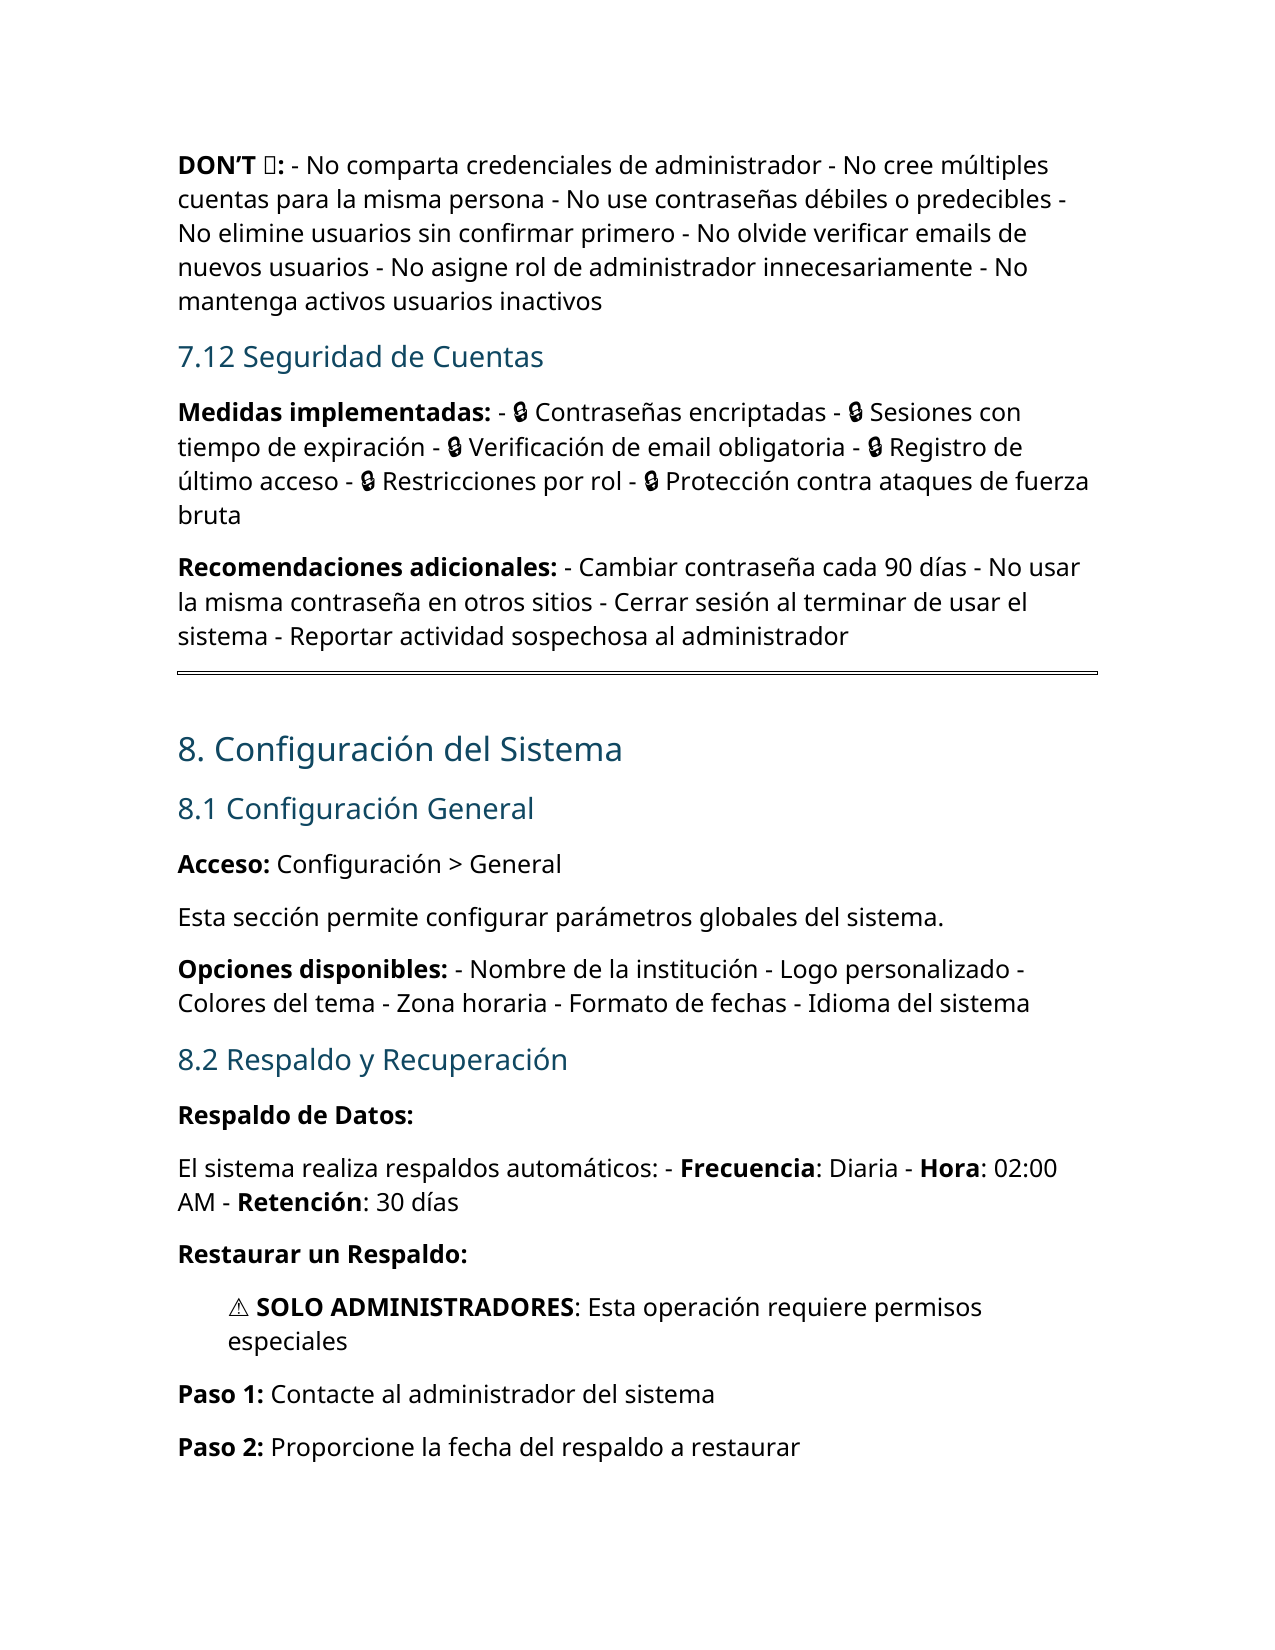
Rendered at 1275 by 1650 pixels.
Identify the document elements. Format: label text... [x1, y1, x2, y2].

text Paso 2: Proporcione la fecha del respaldo a restaurar [177, 1429, 1098, 1464]
subtitle 8. Configuración del Sistema [177, 726, 1098, 771]
text Recomendaciones adicionales: - Cambiar contraseña cada 90 días - No usar la misma contraseña en otros sitios - Cerrar sesión al terminar de usar el sistema - Reportar actividad sospechosa al administrador [177, 550, 1098, 652]
text Esta sección permite configurar parámetros globales del sistema. [177, 899, 1098, 933]
text ⚠️ SOLO ADMINISTRADORES: Esta operación requiere permisos especiales [227, 1290, 1048, 1358]
text Paso 1: Contacte al administrador del sistema [177, 1377, 1098, 1411]
subtitle 8.1 Configuración General [177, 788, 1098, 828]
subtitle 8.2 Respaldo y Recuperación [177, 1039, 1098, 1079]
text Respaldo de Datos: [177, 1097, 1098, 1131]
text Restaurar un Respaldo: [177, 1237, 1098, 1271]
text Acceso: Configuración > General [177, 846, 1098, 881]
subtitle 7.12 Seguridad de Cuentas [177, 337, 1098, 376]
text El sistema realiza respaldos automáticos: - Frecuencia: Diaria - Hora: 02:00 AM - Retención: 30 días [177, 1150, 1098, 1218]
text Medidas implementadas: - 🔒 Contraseñas encriptadas - 🔒 Sesiones con tiempo de expiración - 🔒 Verificación de email obligatoria - 🔒 Registro de último acceso - 🔒 Restricciones por rol - 🔒 Protección contra ataques de fuerza bruta [177, 395, 1098, 531]
text DON’T ❌: - No comparta credenciales de administrador - No cree múltiples cuentas para la misma persona - No use contraseñas débiles o predecibles - No elimine usuarios sin confirmar primero - No olvide verificar emails de nuevos usuarios - No asigne rol de administrador innecesariamente - No mantenga activos usuarios inactivos [177, 148, 1098, 318]
text Opciones disponibles: - Nombre de la institución - Logo personalizado - Colores del tema - Zona horaria - Formato de fechas - Idioma del sistema [177, 952, 1098, 1020]
